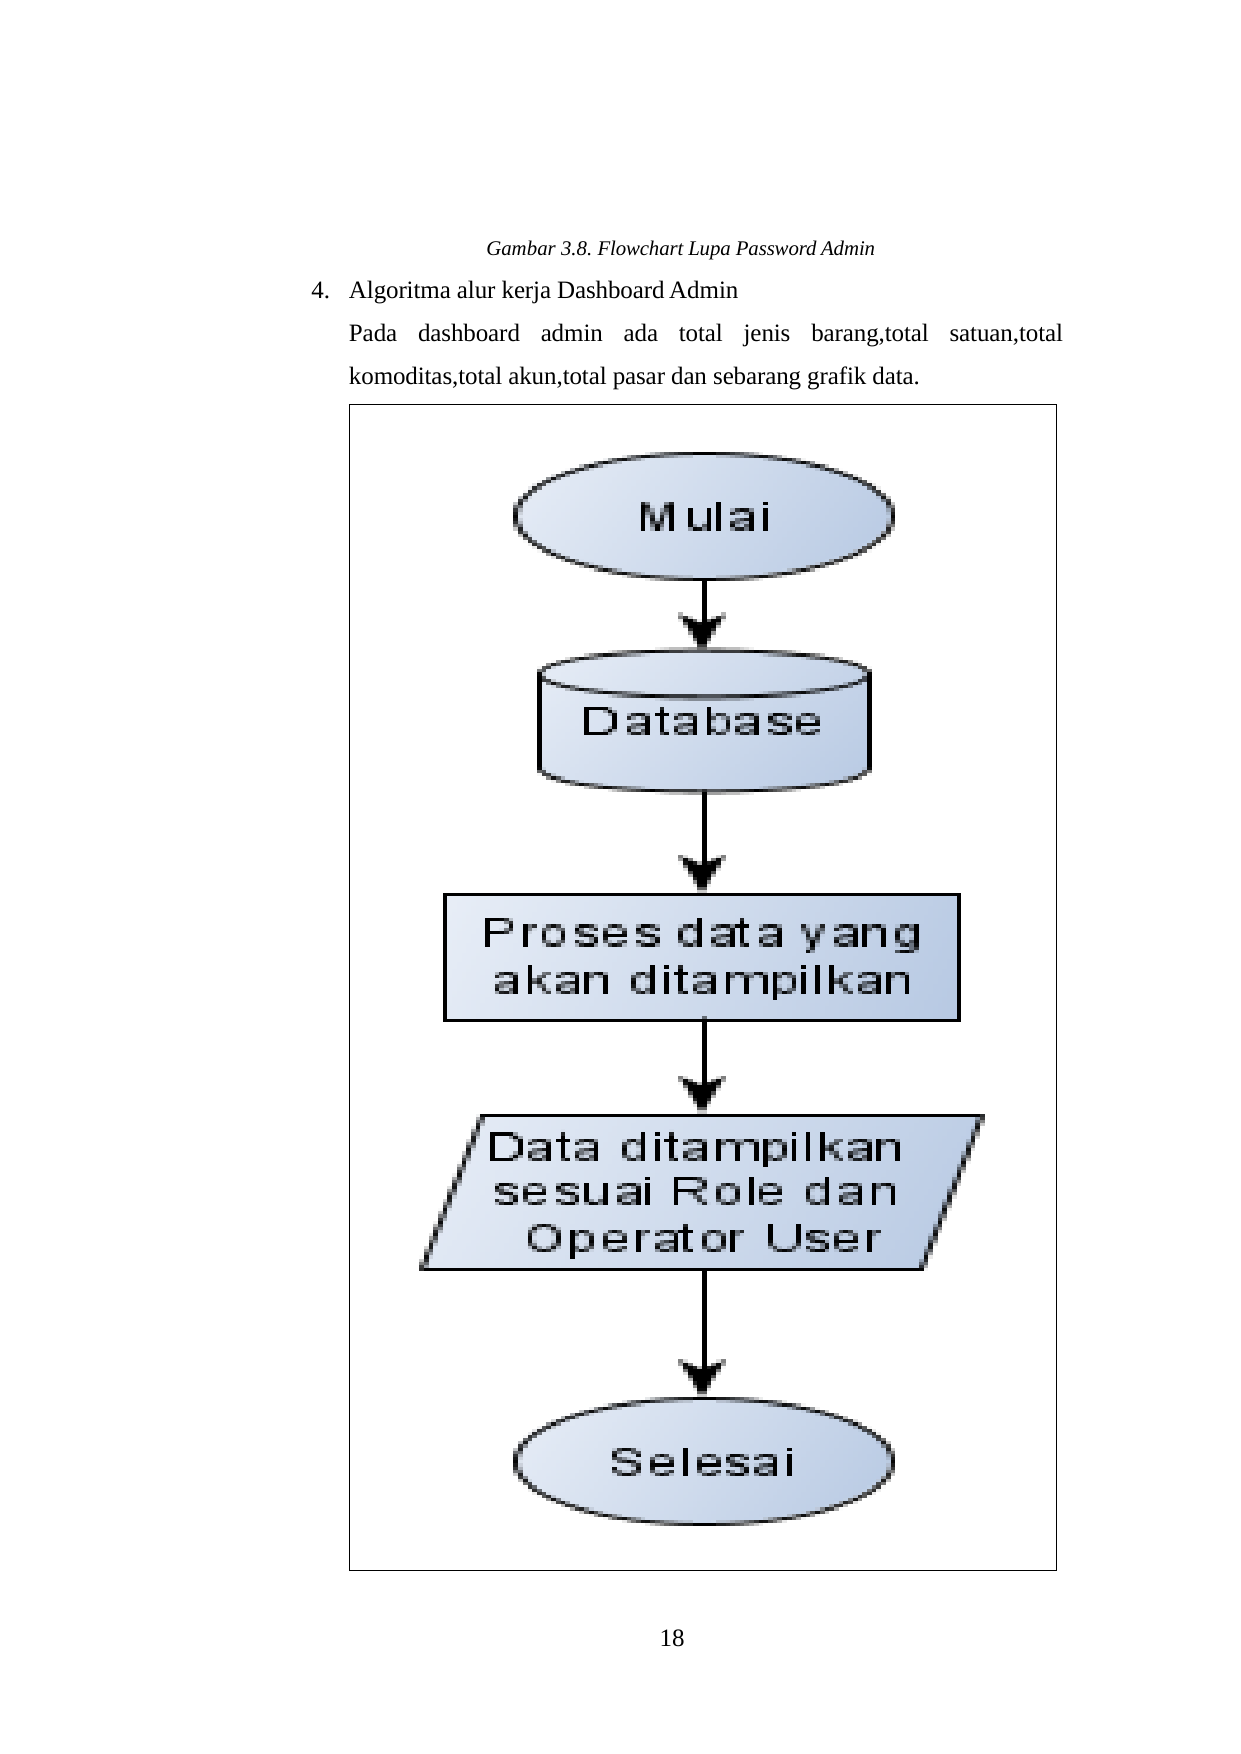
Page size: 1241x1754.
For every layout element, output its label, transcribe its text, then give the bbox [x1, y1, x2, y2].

list Pada dashboard admin ada total jenis barang,total satuan,total komoditas,total akun,total pasar dan sebarang grafik data. [349, 318, 1063, 390]
picture [350, 405, 1056, 1570]
list Algoritma alur kerja Dashboard Admin [311, 275, 1063, 303]
list Gambar 3.8. Flowchart Lupa Password Admin [424, 236, 1063, 260]
